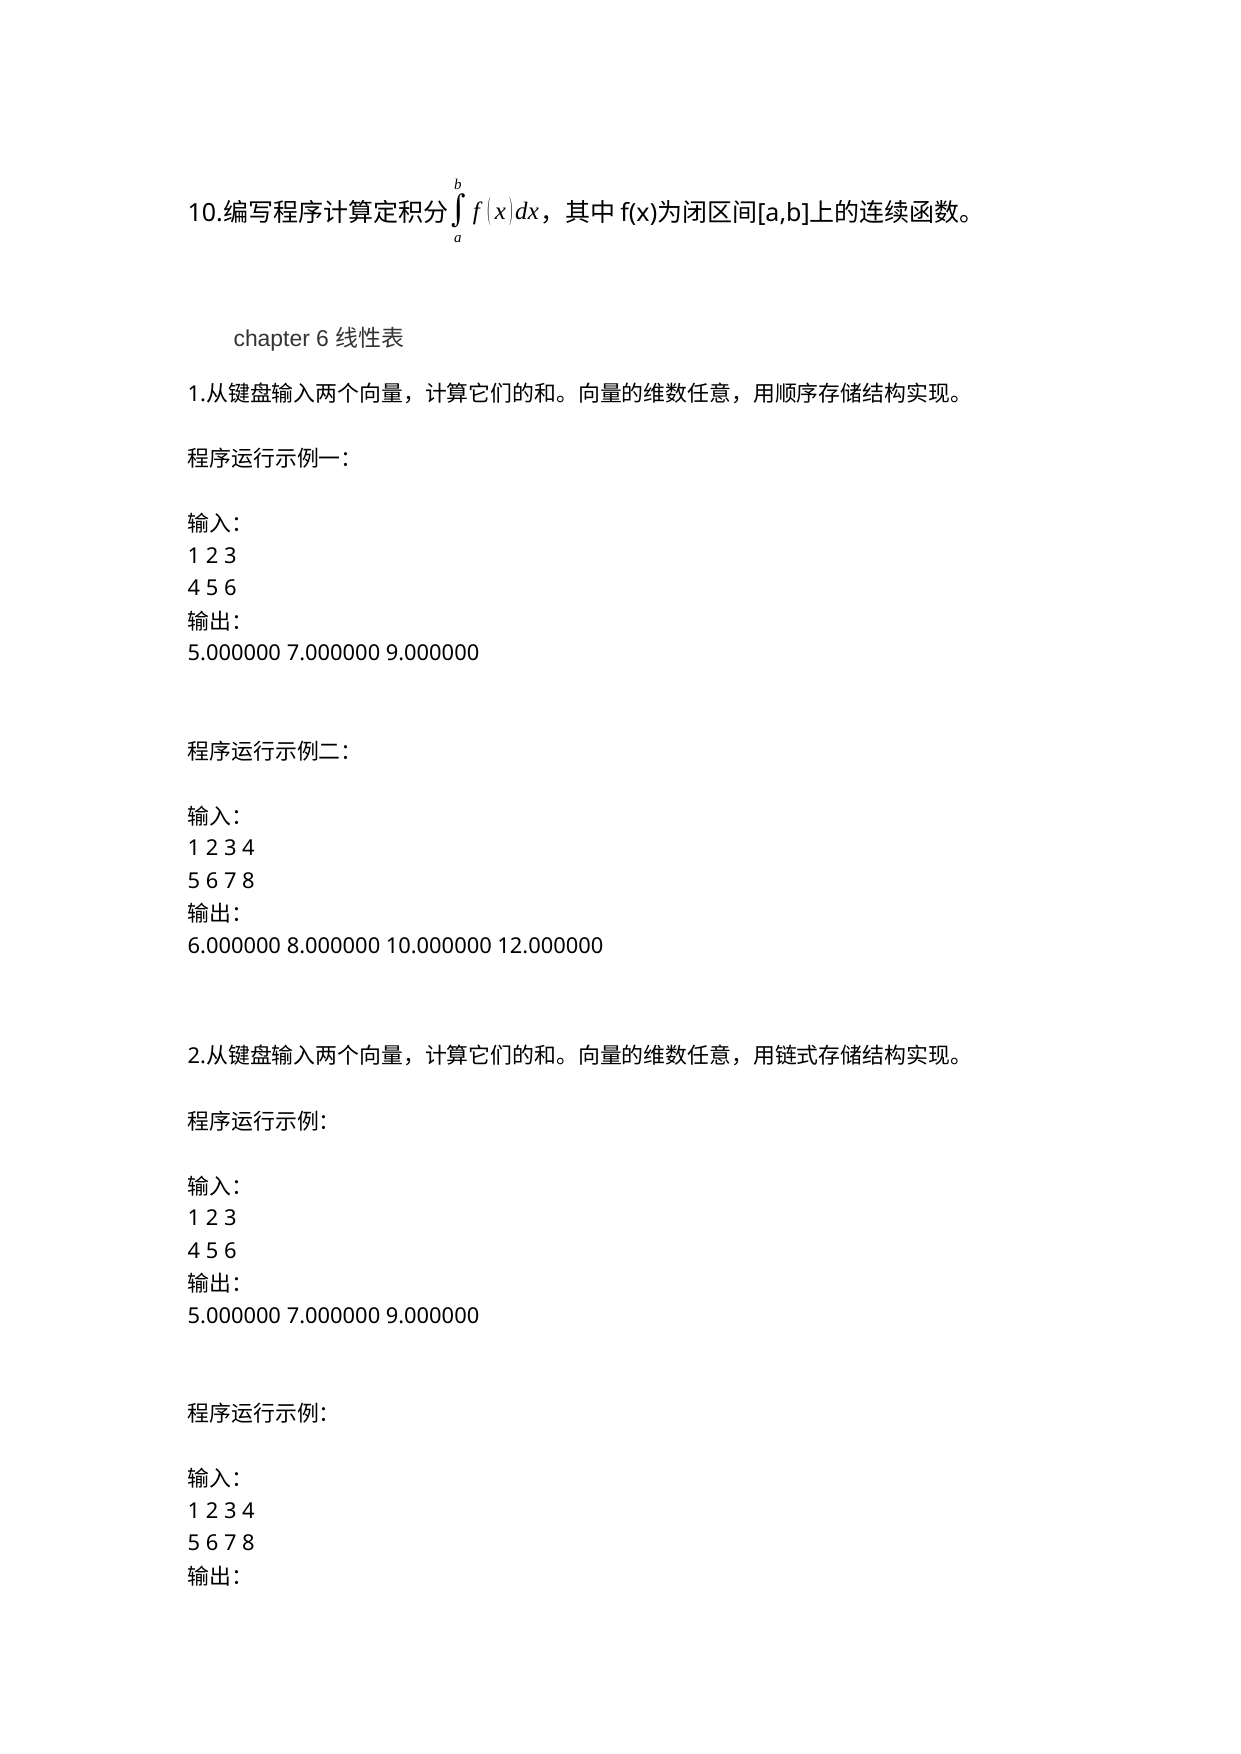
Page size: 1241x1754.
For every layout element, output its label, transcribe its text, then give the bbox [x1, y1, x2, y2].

text 1.从键盘输入两个向量，计算它们的和。向量的维数任意，用顺序存储结构实现。 [187, 376, 1053, 408]
text 5.000000 7.000000 9.000000 [187, 636, 1053, 668]
text 程序运行示例： [187, 1103, 1053, 1136]
text 6.000000 8.000000 10.000000 12.000000 [187, 928, 1053, 961]
text 4 5 6 [187, 571, 1053, 603]
text 输出： [187, 1558, 1053, 1591]
text 5 6 7 8 [187, 1526, 1053, 1558]
text 程序运行示例： [187, 1396, 1053, 1428]
text 4 5 6 [187, 1233, 1053, 1266]
text 2.从键盘输入两个向量，计算它们的和。向量的维数任意，用链式存储结构实现。 [187, 1038, 1053, 1071]
text 5 6 7 8 [187, 863, 1053, 896]
text 程序运行示例二： [187, 733, 1053, 766]
text 输出： [187, 1266, 1053, 1298]
text 1 2 3 [187, 1201, 1053, 1233]
text 5.000000 7.000000 9.000000 [187, 1298, 1053, 1331]
text chapter 6 线性表 [187, 304, 1053, 369]
text 输入： [187, 506, 1053, 538]
text 输入： [187, 1461, 1053, 1493]
text 输出： [187, 603, 1053, 636]
text 程序运行示例一： [187, 441, 1053, 473]
text 输出： [187, 896, 1053, 928]
text 输入： [187, 1168, 1053, 1201]
text 1 2 3 4 [187, 831, 1053, 863]
text 1 2 3 4 [187, 1493, 1053, 1526]
text 1 2 3 [187, 538, 1053, 571]
text 10.编写程序计算定积分，其中f(x)为闭区间[a,b]上的连续函数。 [187, 162, 1053, 259]
text 输入： [187, 798, 1053, 831]
